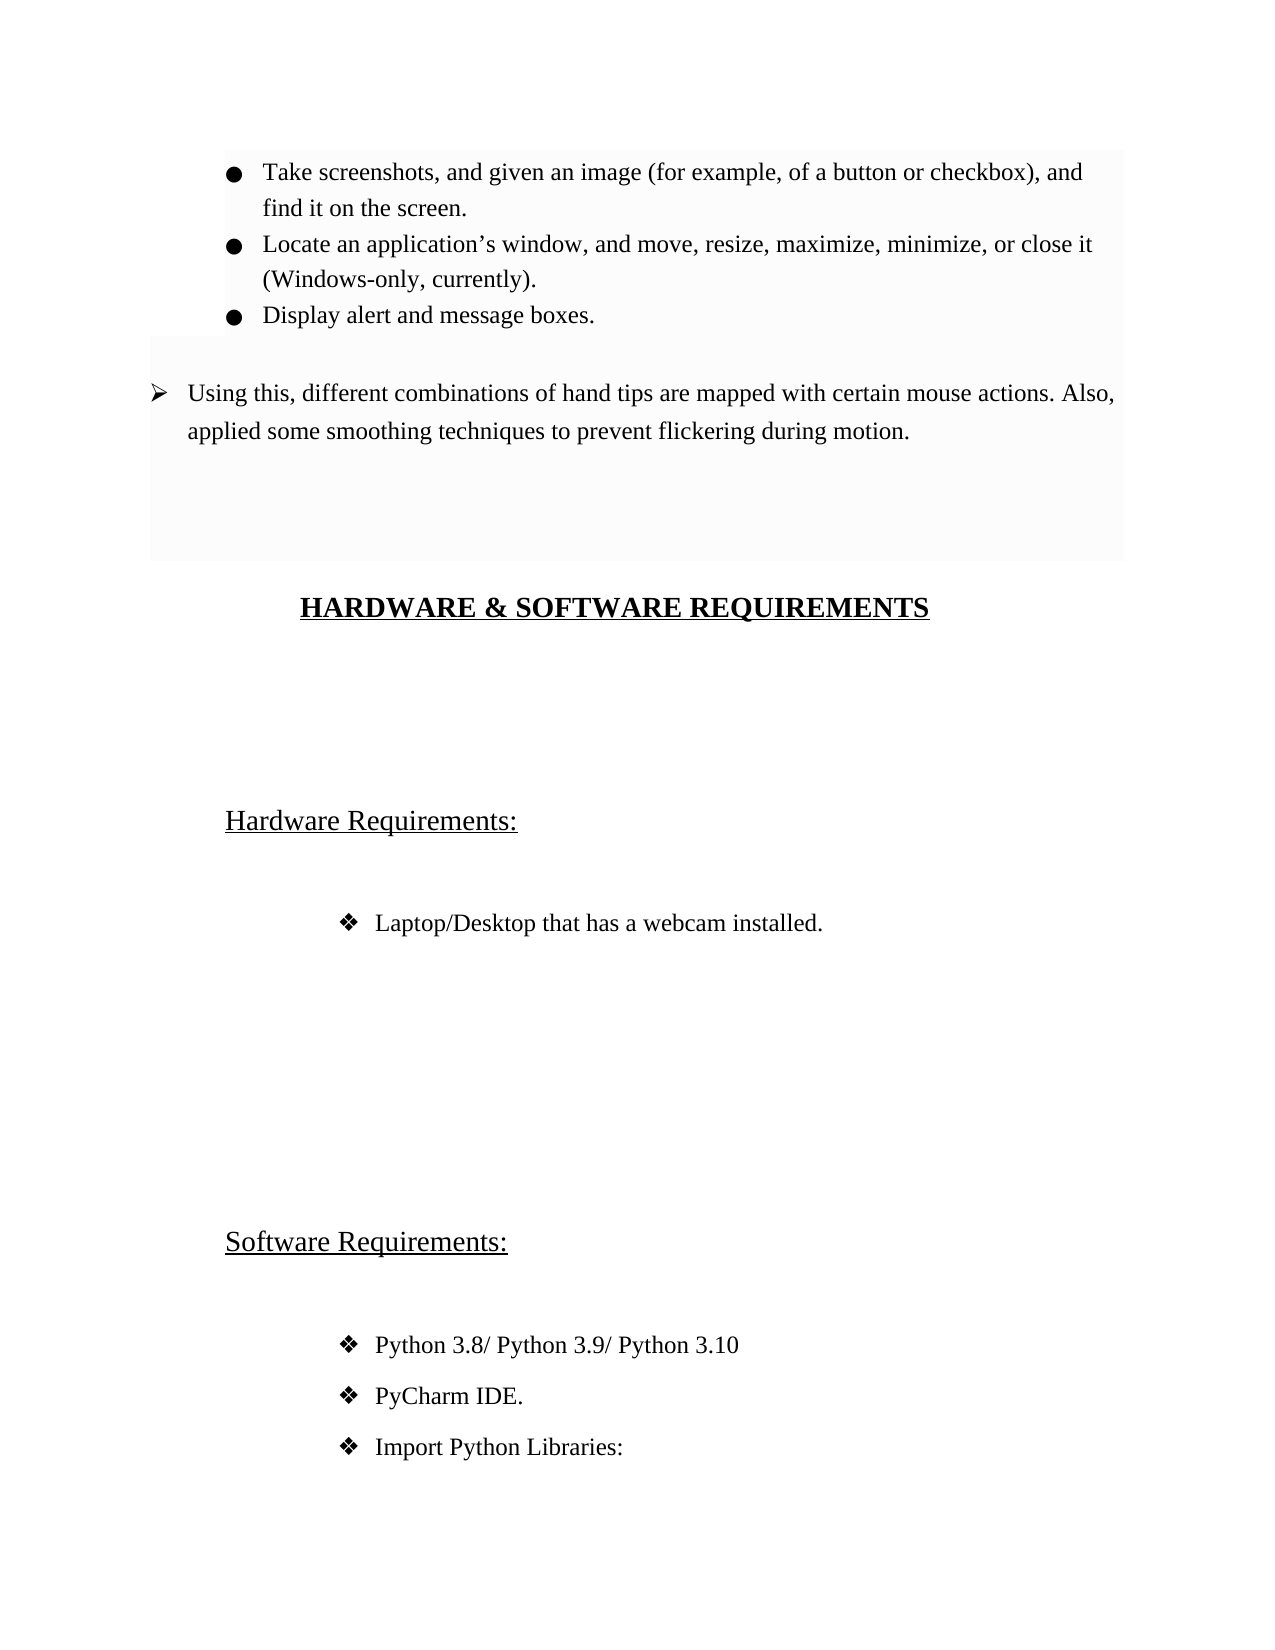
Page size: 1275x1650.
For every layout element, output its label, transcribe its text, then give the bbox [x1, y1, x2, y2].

list PyCharm IDE. [337, 1367, 1125, 1419]
text Software Requirements: [150, 1224, 1125, 1258]
list Take screenshots, and given an image (for example, of a button or checkbox), and find it on the screen. [225, 150, 1125, 221]
text Hardware Requirements: [150, 803, 1125, 836]
list Laptop/Desktop that has a webcam installed. [337, 895, 1125, 946]
list Display alert and message boxes. [225, 293, 1125, 336]
list Locate an application’s window, and move, resize, maximize, minimize, or close it (Windows-only, currently). [225, 221, 1125, 293]
text HARDWARE & SOFTWARE REQUIREMENTS [225, 590, 1125, 623]
list Python 3.8/ Python 3.9/ Python 3.10 [337, 1316, 1125, 1367]
list Import Python Libraries: [337, 1419, 1125, 1470]
list Using this, different combinations of hand tips are mapped with certain mouse actions. Also, applied some smoothing techniques to prevent flickering during motion. [150, 365, 1125, 445]
